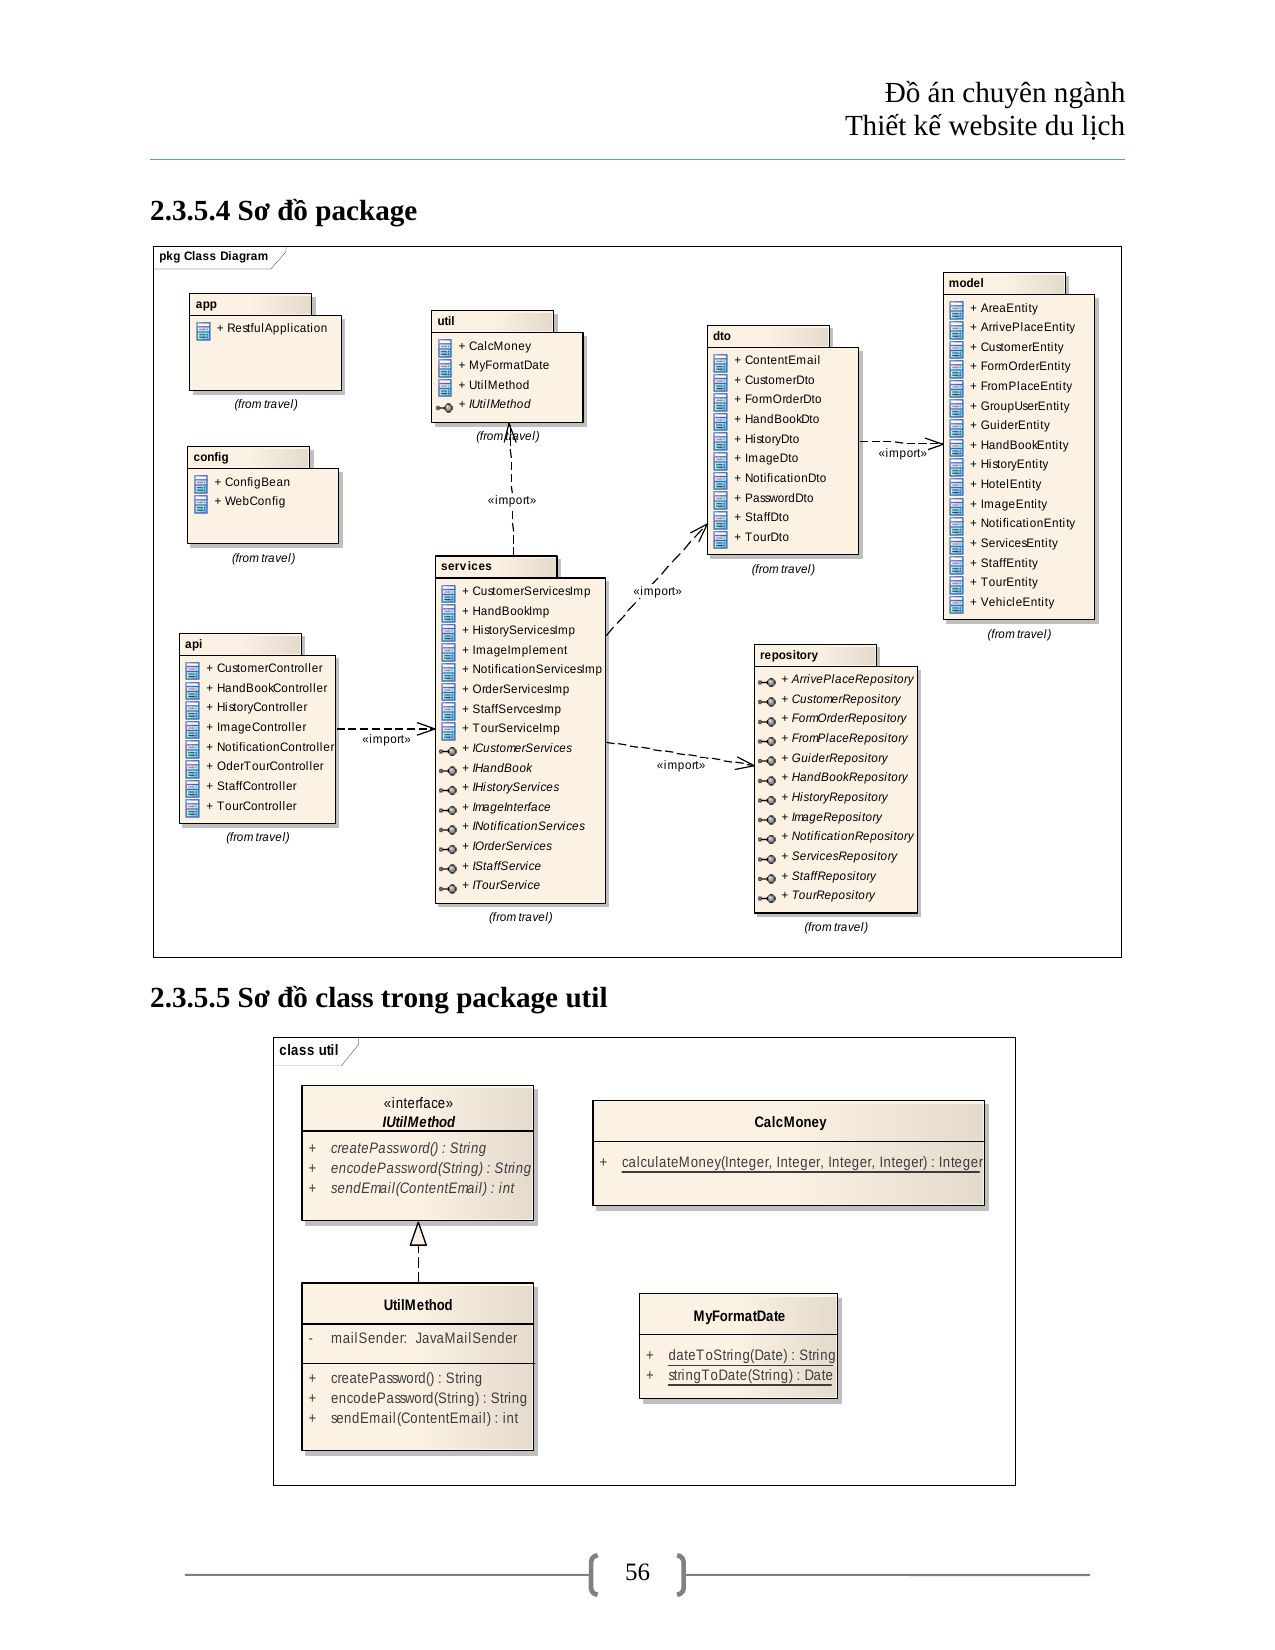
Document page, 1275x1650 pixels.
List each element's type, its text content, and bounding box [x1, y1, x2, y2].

subtitle 2.3.5.5 Sơ đồ class trong package util [150, 980, 1125, 1013]
subtitle 2.3.5.4 Sơ đồ package [150, 193, 1125, 227]
